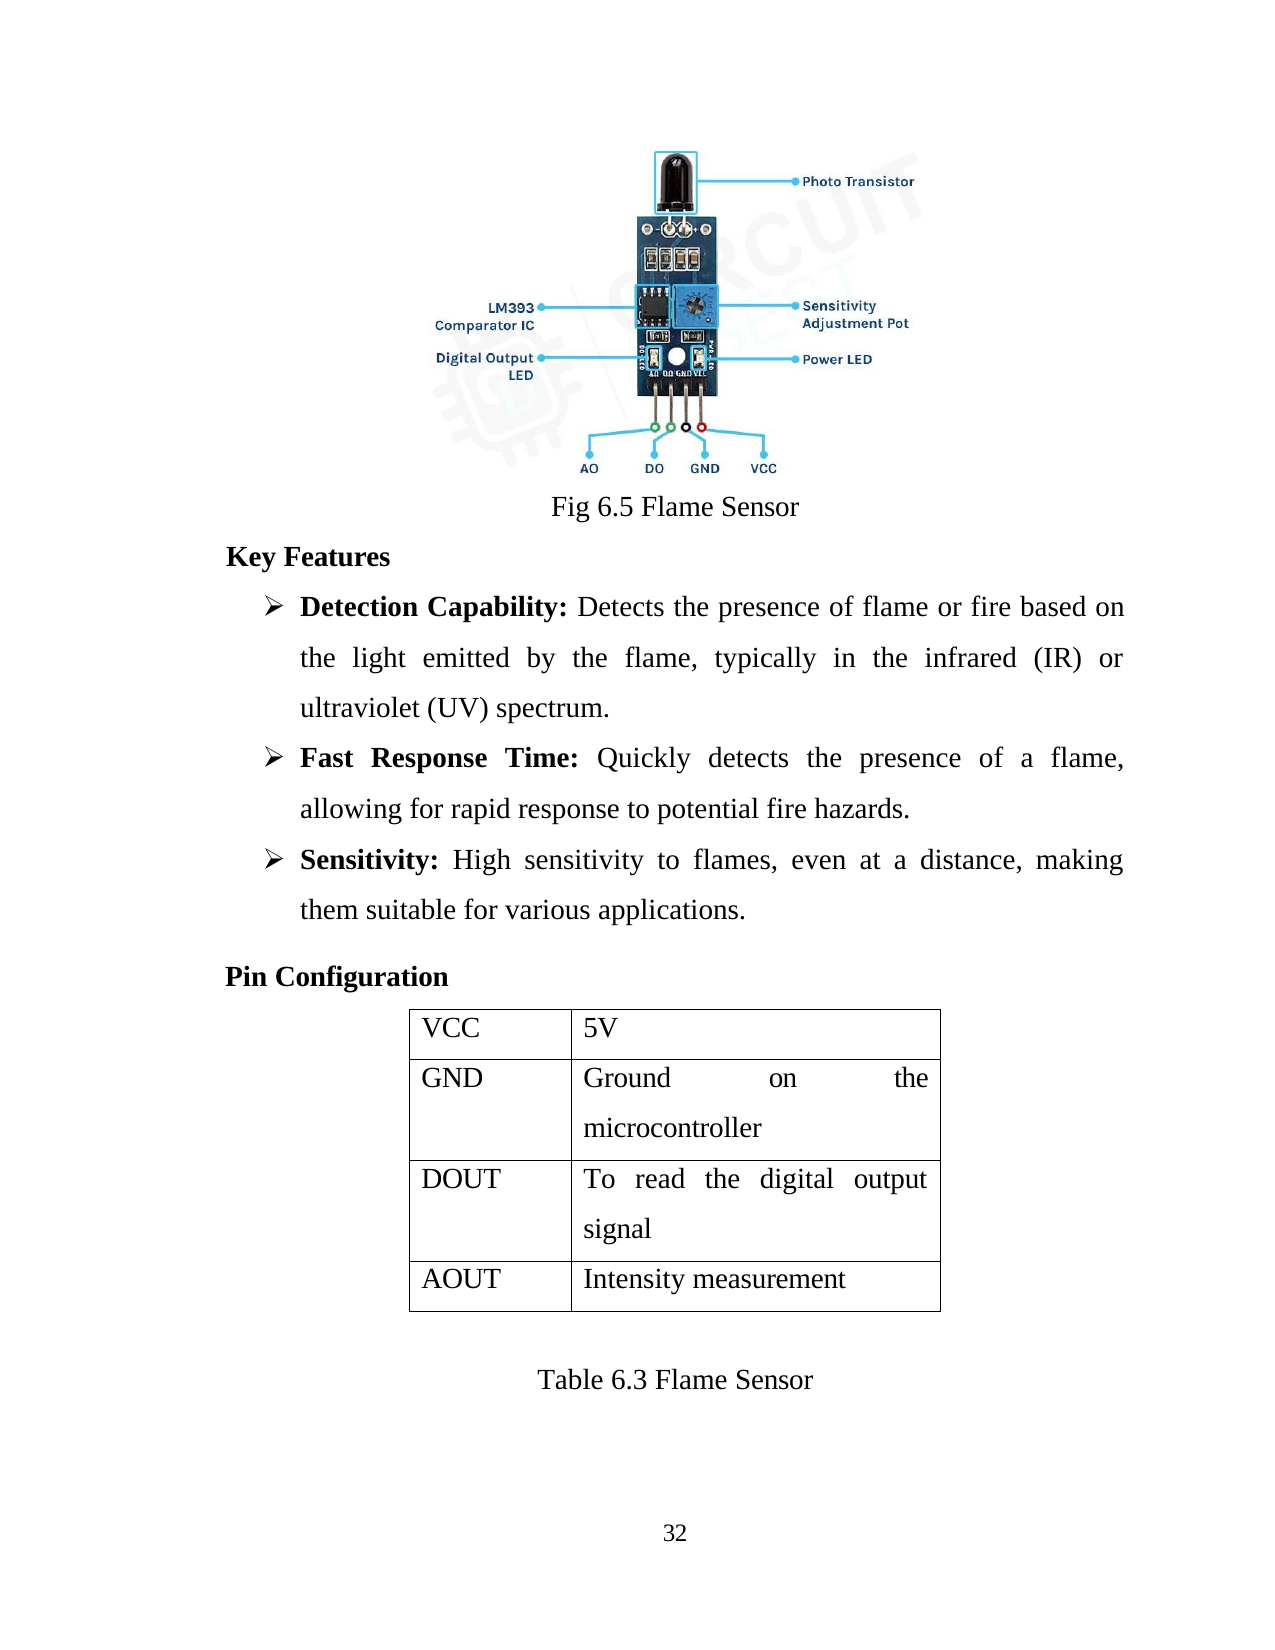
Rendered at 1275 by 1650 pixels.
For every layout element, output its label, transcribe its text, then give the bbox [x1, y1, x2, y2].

table_header 5V [572, 1010, 940, 1059]
table_cell AOUT [410, 1262, 571, 1311]
table_header VCC [410, 1010, 571, 1059]
list Fast Response Time: Quickly detects the presence of a flame, allowing for rapid response to potential fire hazards. [262, 741, 1125, 825]
text Fig 6.5 Flame Sensor [75, 489, 1275, 522]
text Table 6.3 Flame Sensor [75, 1362, 1275, 1396]
table_cell GND [410, 1060, 571, 1160]
list Detection Capability: Detects the presence of flame or fire based on the light emitted by the flame, typically in the infrared (IR) or ultraviolet (UV) spectrum. [262, 589, 1125, 724]
list Sensitivity: High sensitivity to flames, even at a distance, making them suitable for various applications. [262, 842, 1124, 926]
table_cell Intensity measurement [572, 1262, 940, 1311]
table_cell Ground on the microcontroller [572, 1060, 940, 1160]
subtitle Key Features [75, 539, 541, 573]
table_cell DOUT [410, 1161, 571, 1261]
picture [429, 150, 925, 475]
table_cell To read the digital output signal [572, 1161, 940, 1261]
subtitle Pin Configuration [225, 959, 1275, 992]
